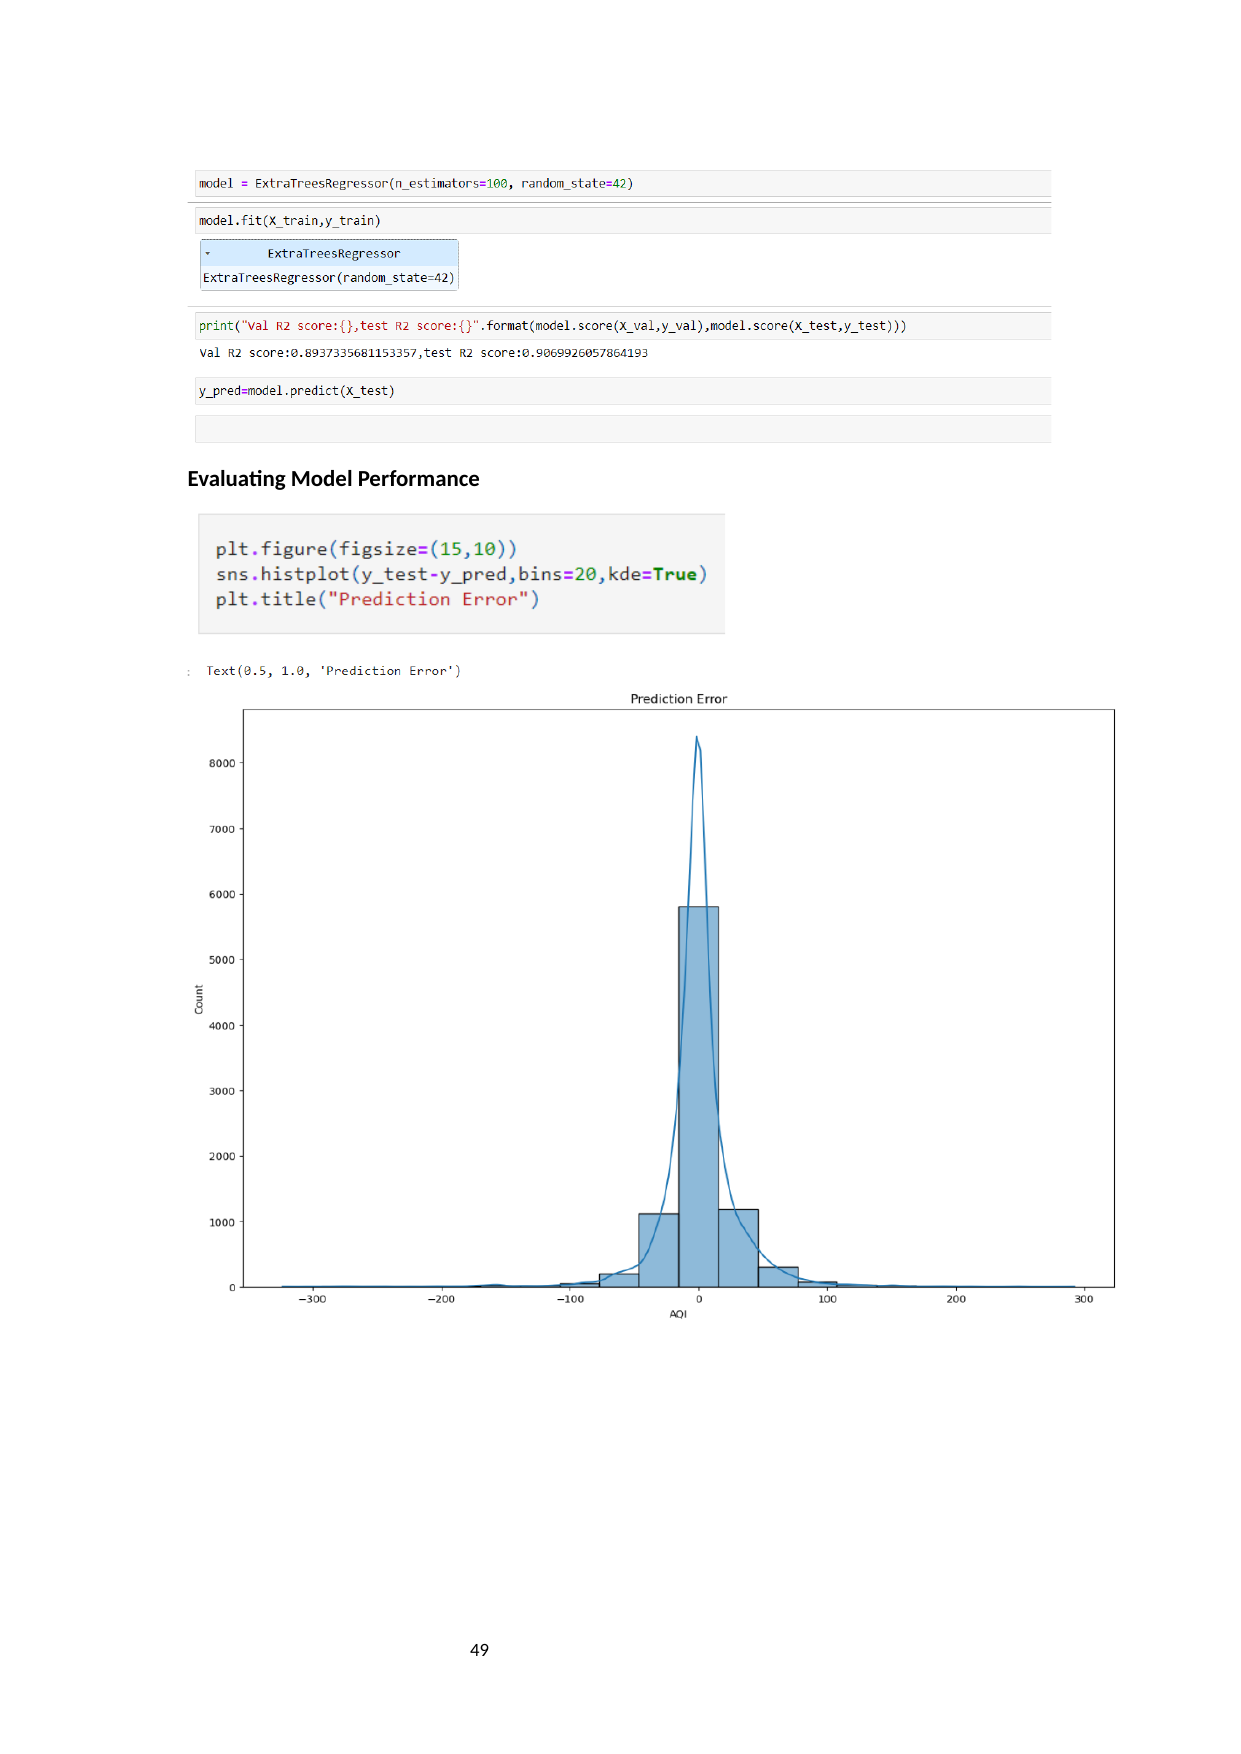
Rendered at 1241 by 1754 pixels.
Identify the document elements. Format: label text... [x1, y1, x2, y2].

picture [187, 510, 725, 643]
picture [187, 150, 1052, 445]
text Evaluating Model Performance [187, 464, 1053, 492]
picture [187, 661, 1128, 1323]
